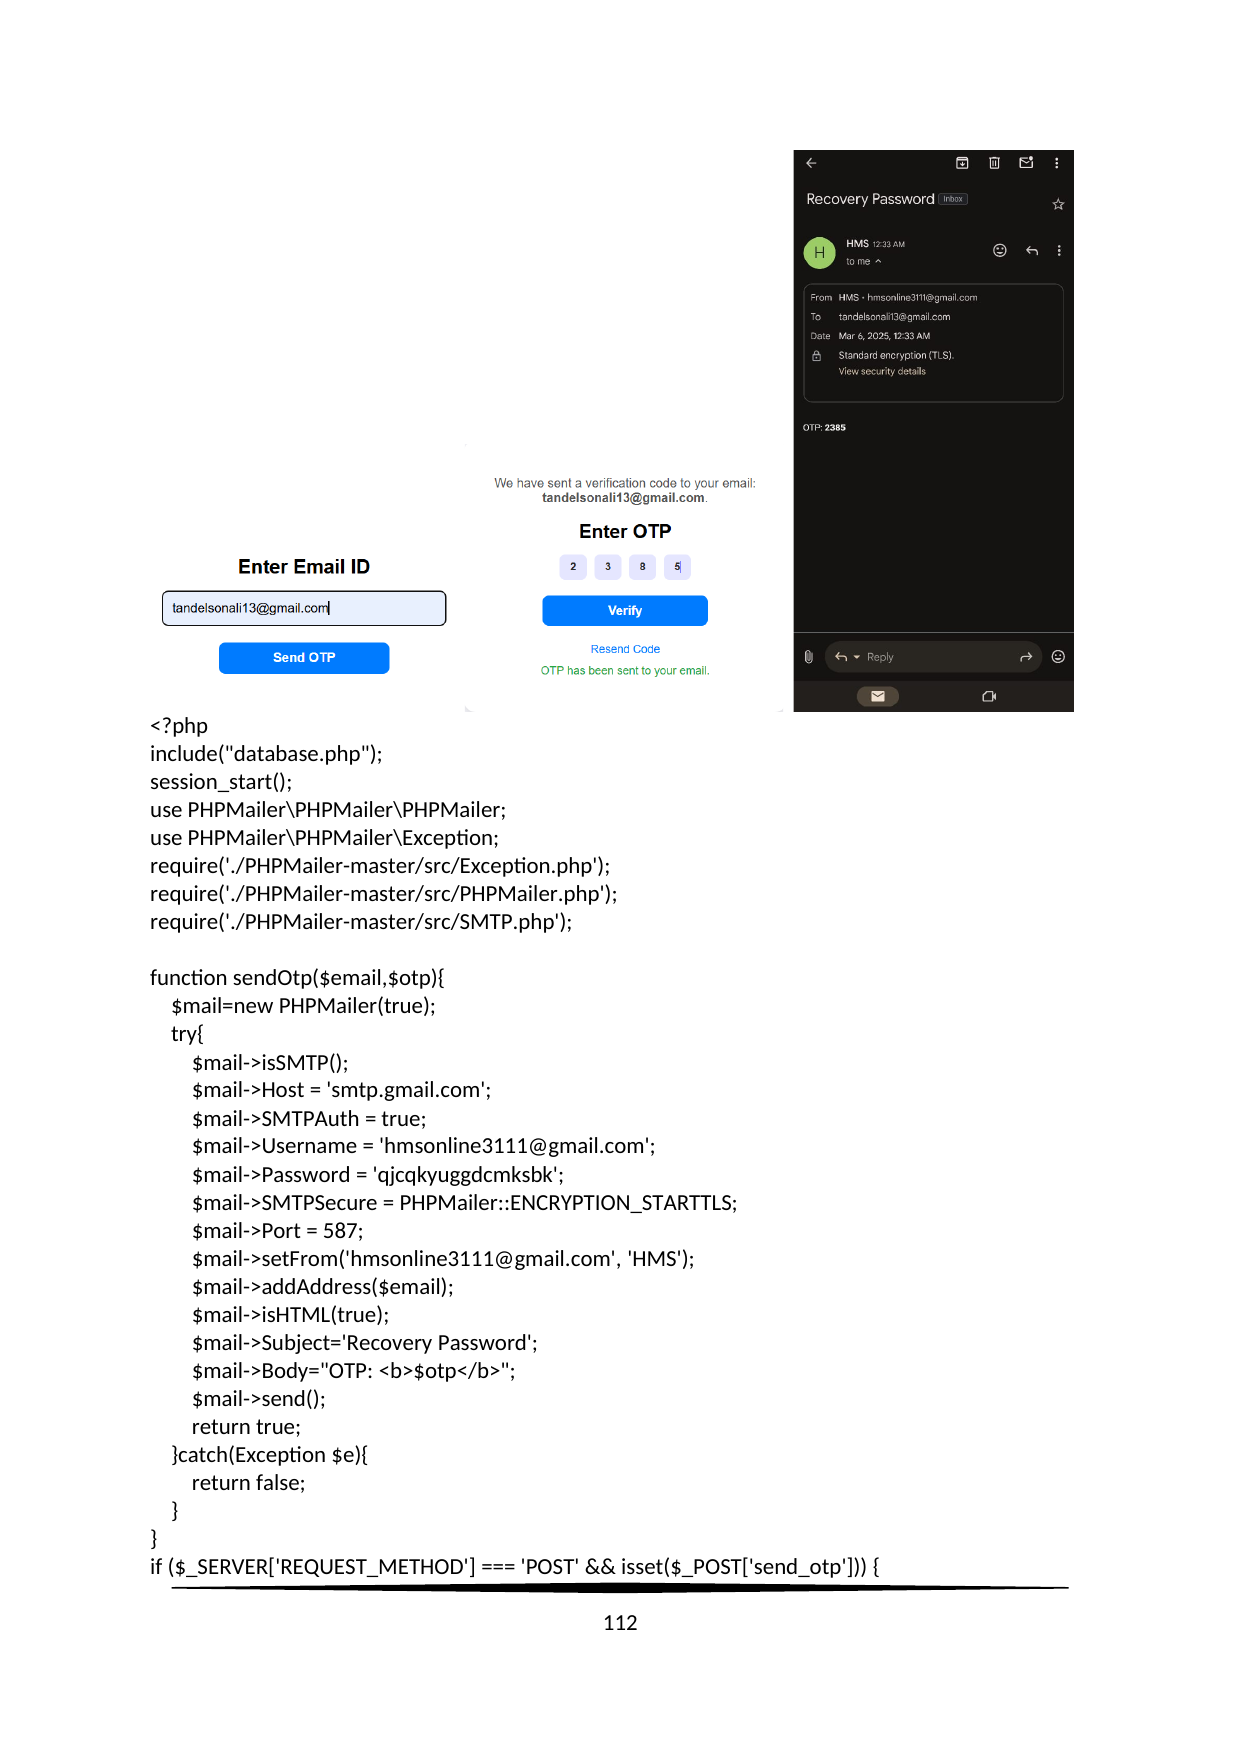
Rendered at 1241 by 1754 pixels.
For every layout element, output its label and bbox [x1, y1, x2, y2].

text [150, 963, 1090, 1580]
picture [793, 150, 1074, 712]
picture [150, 519, 460, 712]
picture [464, 444, 784, 712]
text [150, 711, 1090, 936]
